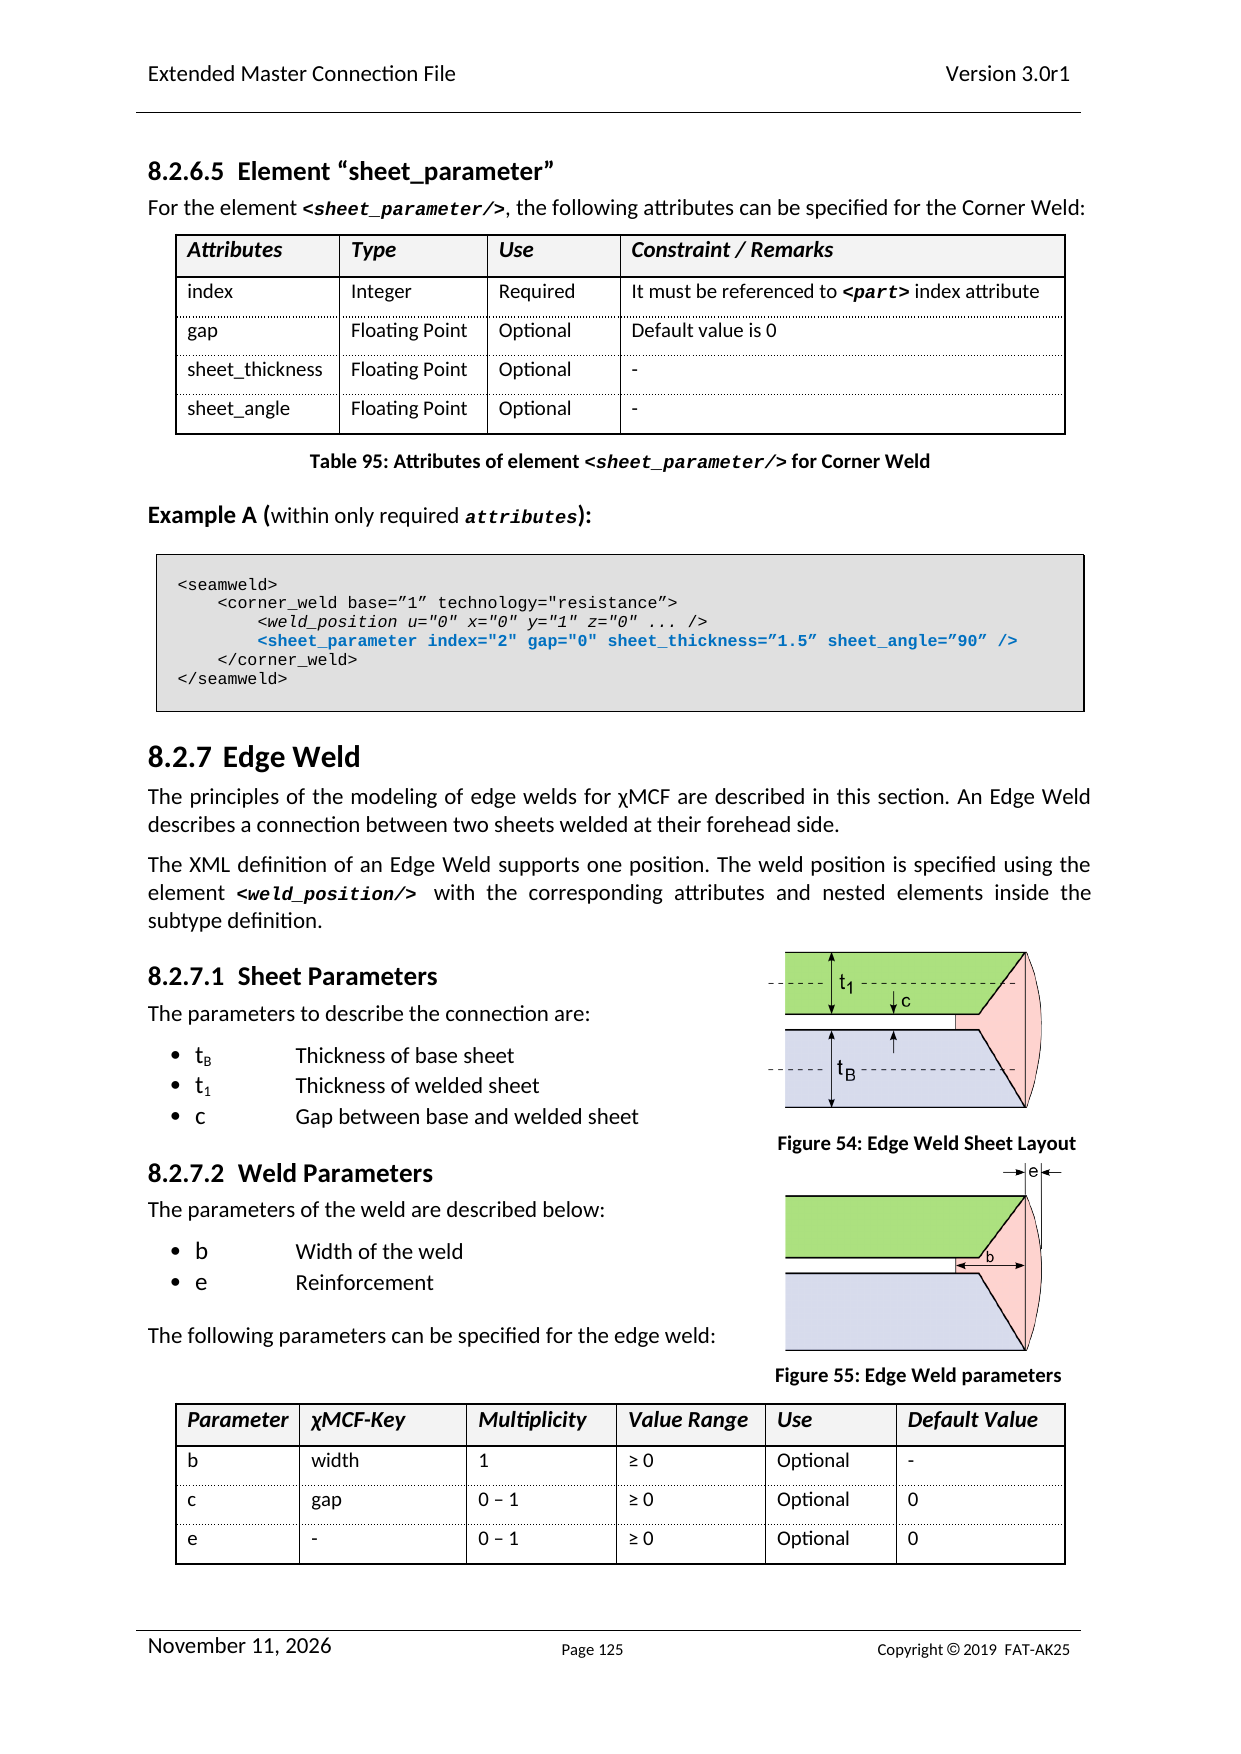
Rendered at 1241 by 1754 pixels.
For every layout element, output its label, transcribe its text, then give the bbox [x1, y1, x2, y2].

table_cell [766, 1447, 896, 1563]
picture [768, 941, 1062, 959]
subtitle Element “sheet_parameter” [148, 154, 1092, 187]
text Example A (within only required attributes): [148, 499, 1092, 529]
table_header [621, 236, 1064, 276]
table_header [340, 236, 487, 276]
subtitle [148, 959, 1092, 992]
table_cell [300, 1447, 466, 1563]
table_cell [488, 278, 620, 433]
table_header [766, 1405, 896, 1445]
picture [785, 1189, 1062, 1195]
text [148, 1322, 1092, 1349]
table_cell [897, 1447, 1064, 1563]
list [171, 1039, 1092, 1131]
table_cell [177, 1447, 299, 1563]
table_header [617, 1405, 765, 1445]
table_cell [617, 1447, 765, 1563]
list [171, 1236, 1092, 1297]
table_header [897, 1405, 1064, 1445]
picture [785, 1223, 1062, 1236]
picture [768, 1027, 1062, 1039]
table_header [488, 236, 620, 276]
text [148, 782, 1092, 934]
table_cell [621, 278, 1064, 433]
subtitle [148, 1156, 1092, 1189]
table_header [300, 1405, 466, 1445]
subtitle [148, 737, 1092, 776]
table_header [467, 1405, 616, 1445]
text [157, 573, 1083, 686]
text For the element <sheet_parameter/>, the following attributes can be specified for the Corner Weld: [148, 193, 1092, 221]
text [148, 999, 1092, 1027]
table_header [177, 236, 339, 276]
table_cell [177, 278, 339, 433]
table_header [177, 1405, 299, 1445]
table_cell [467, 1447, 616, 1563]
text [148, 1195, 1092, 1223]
picture [768, 992, 1062, 999]
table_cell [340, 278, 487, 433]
picture [785, 1297, 1062, 1322]
